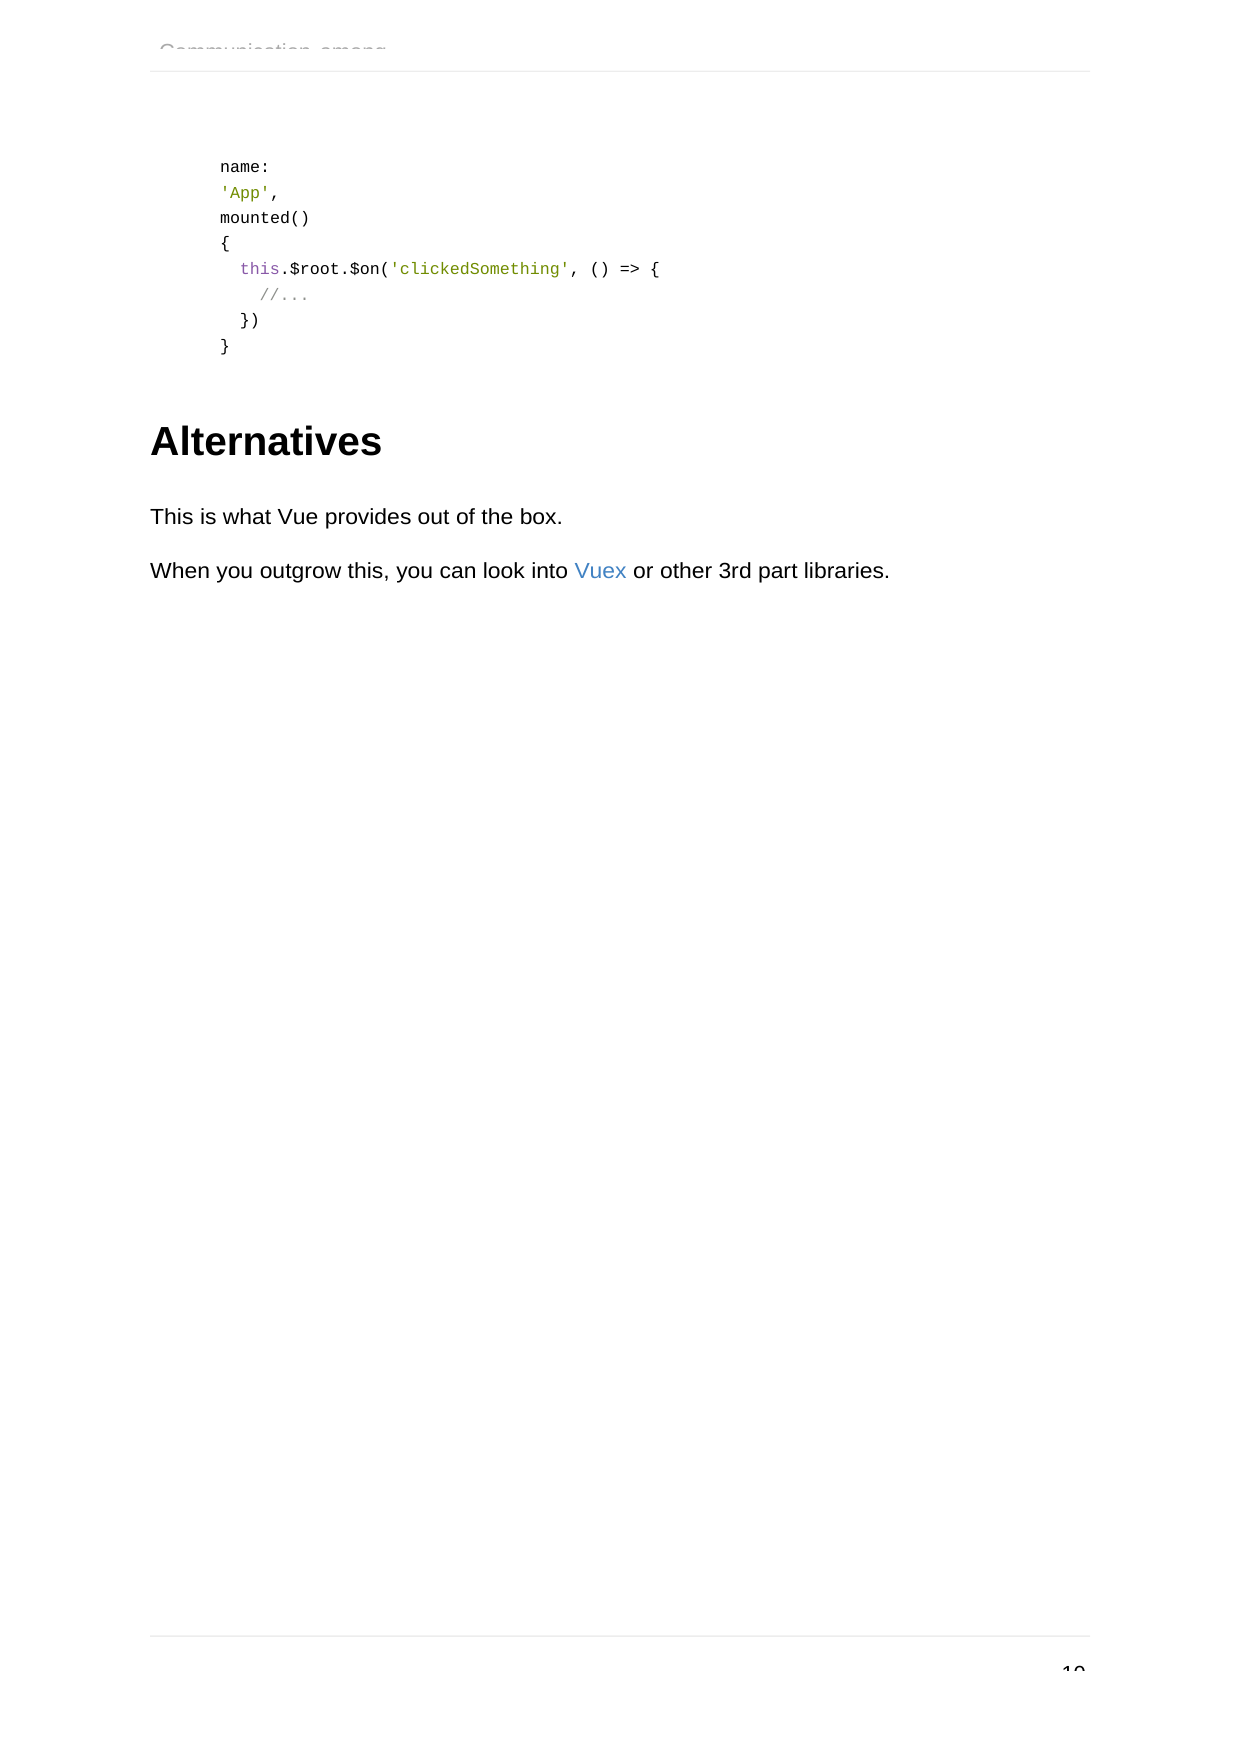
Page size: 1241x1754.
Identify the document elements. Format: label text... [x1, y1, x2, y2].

text When you outgrow this, you can look into Vuex or other 3rd part libraries. [150, 558, 1159, 583]
text This is what Vue provides out of the box. [150, 504, 1159, 529]
subtitle Alternatives [150, 417, 1159, 464]
